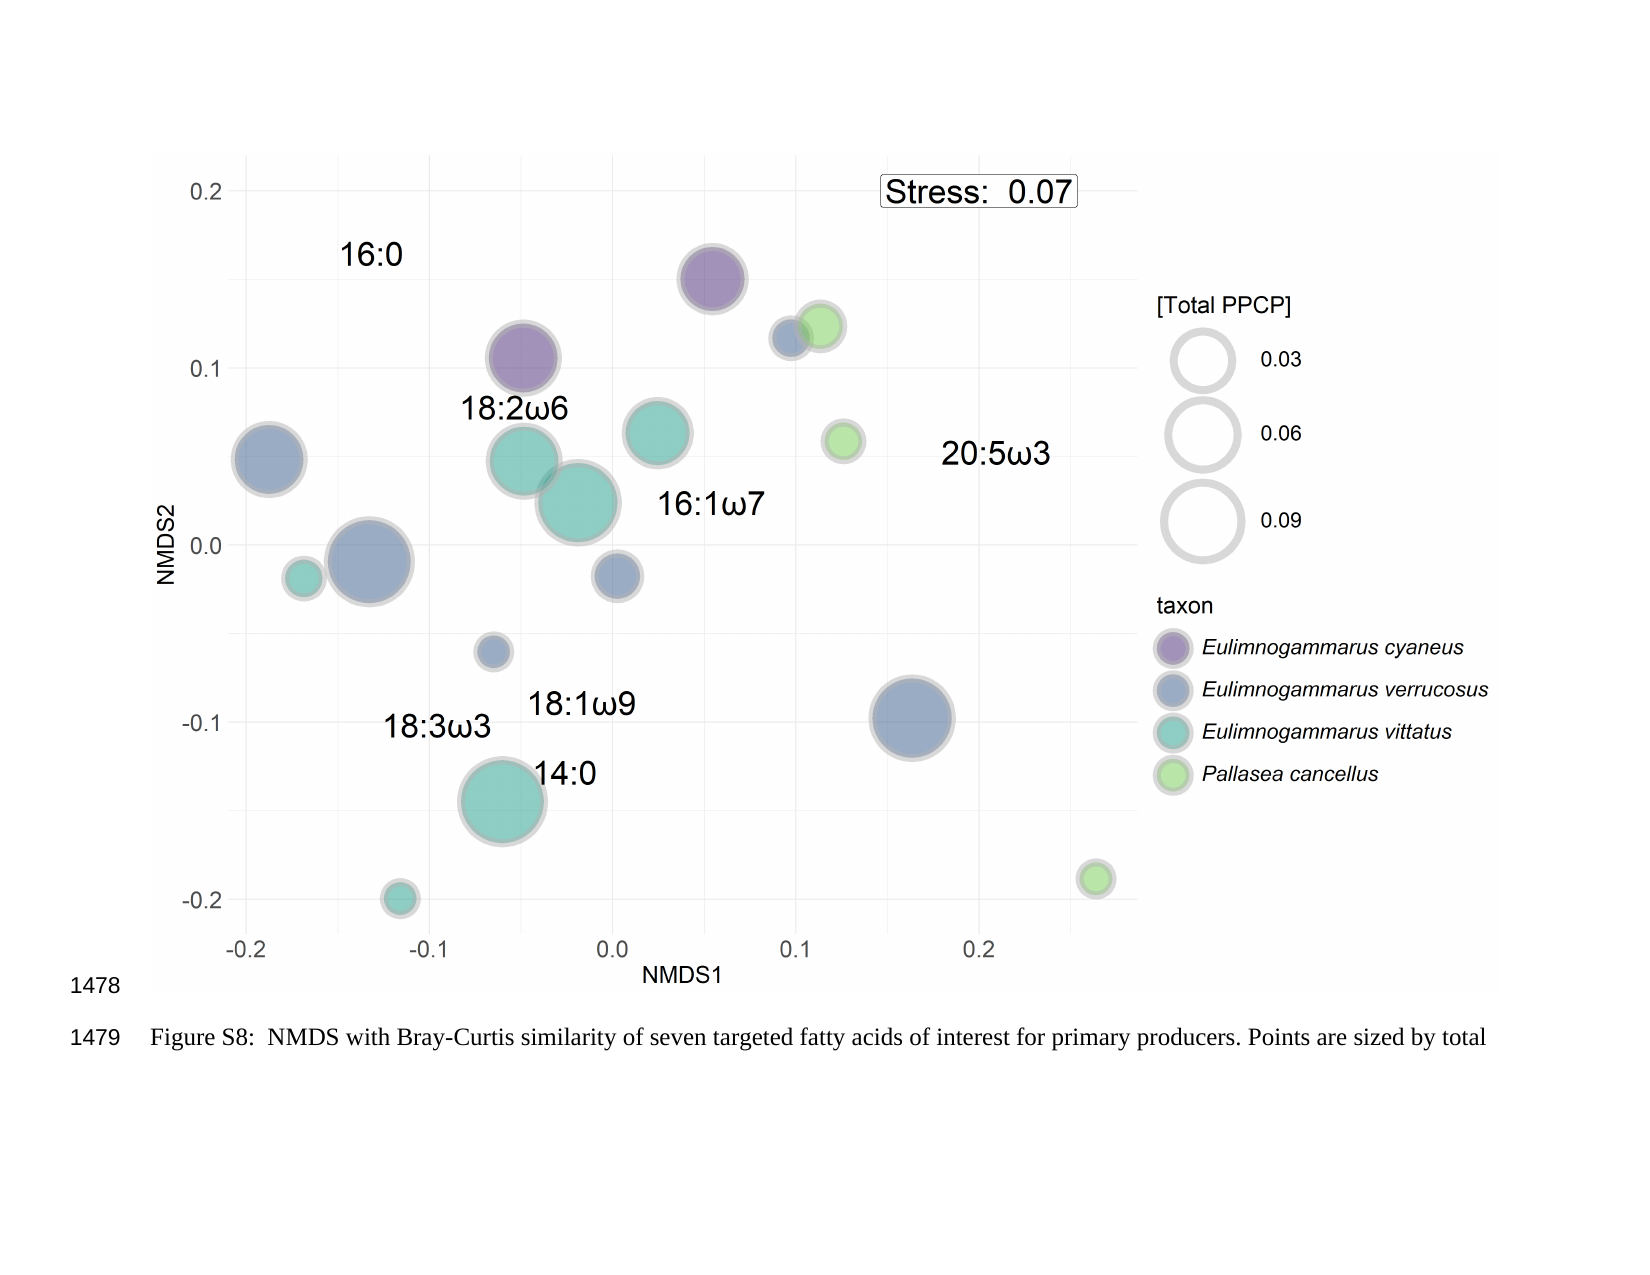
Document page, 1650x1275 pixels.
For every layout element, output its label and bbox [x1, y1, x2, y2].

text [150, 994, 1500, 1051]
picture [150, 150, 1500, 994]
